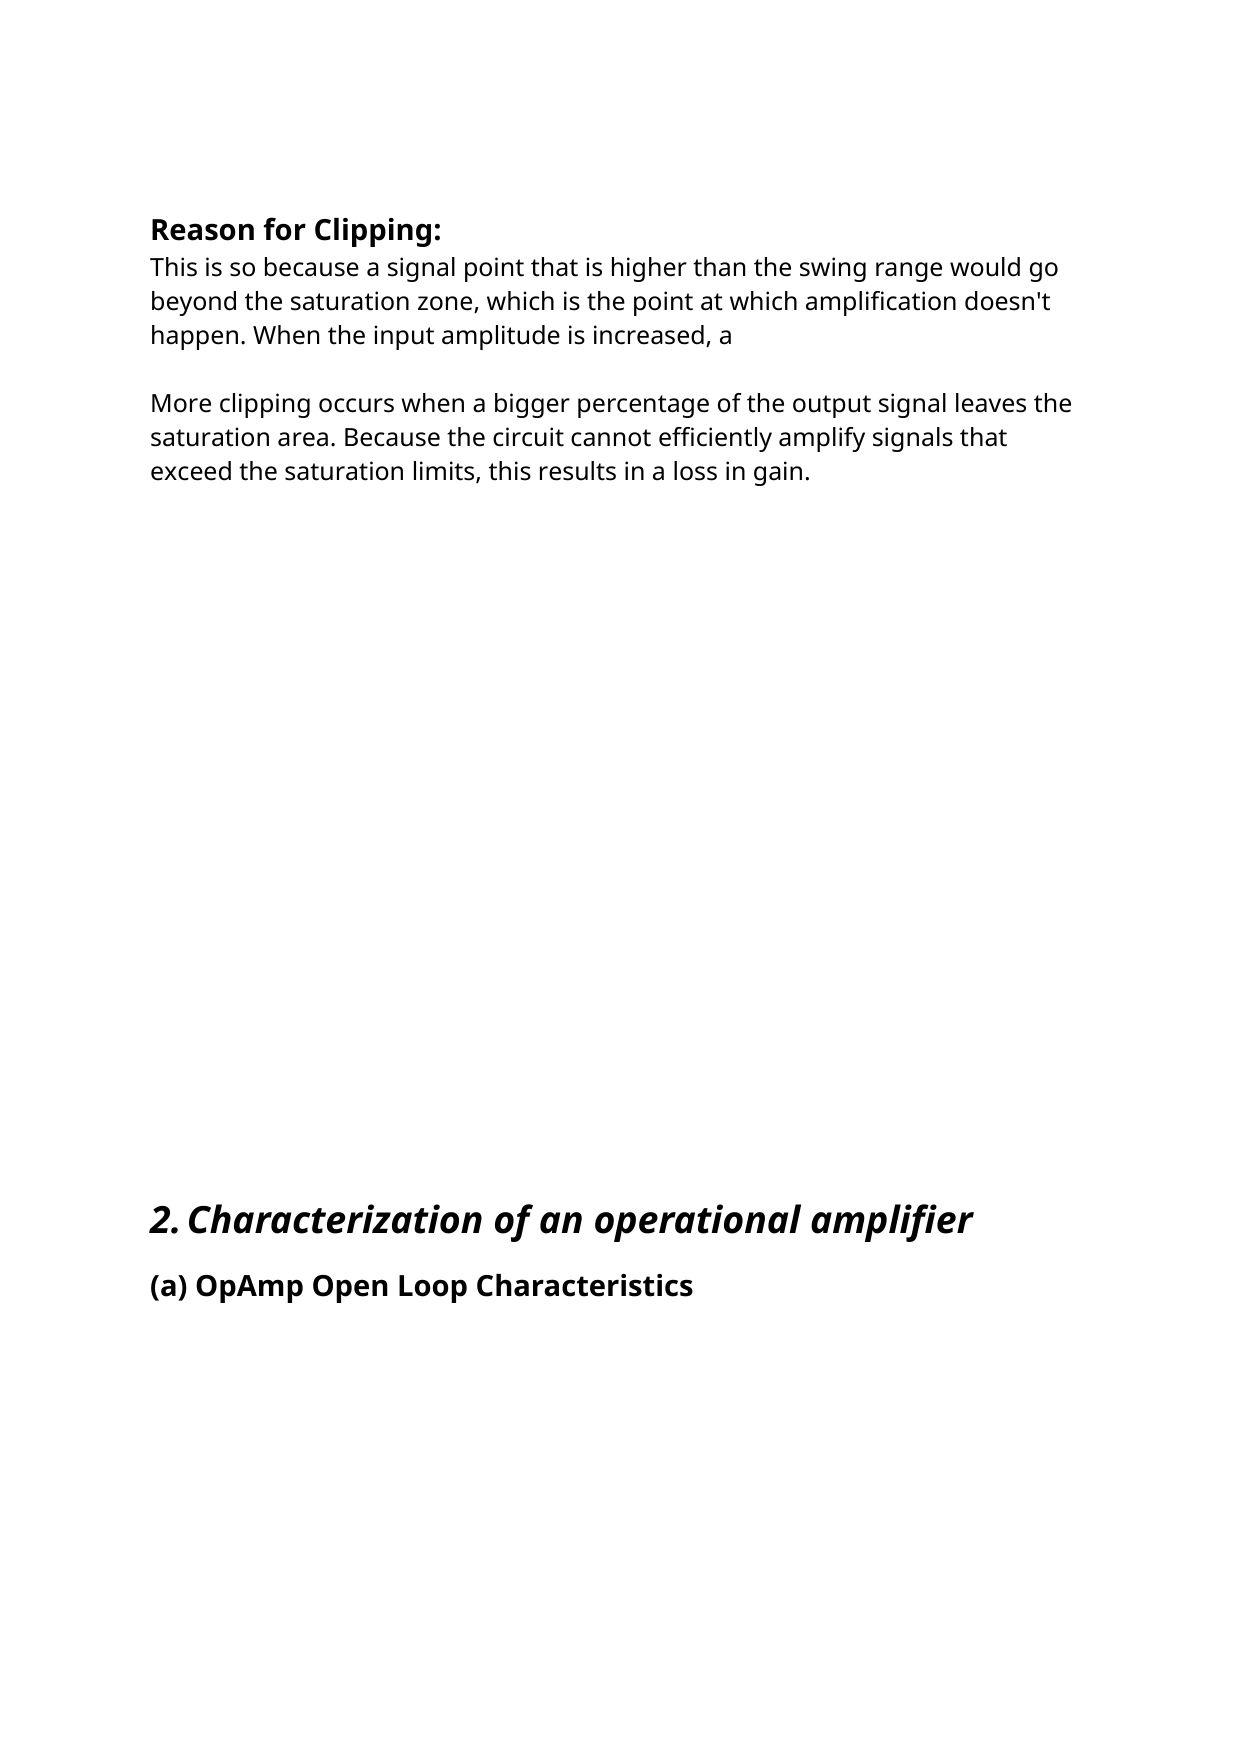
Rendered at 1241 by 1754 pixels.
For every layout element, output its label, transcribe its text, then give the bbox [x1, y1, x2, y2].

text 2. Characterization of an operational amplifier [150, 1193, 1090, 1244]
text This is so because a signal point that is higher than the swing range would go beyond the saturation zone, which is the point at which amplification doesn't happen. When the input amplitude is increased, a More clipping occurs when a bigger percentage of the output signal leaves the saturation area. Because the circuit cannot efficiently amplify signals that exceed the saturation limits, this results in a loss in gain. [150, 249, 1090, 488]
text Reason for Clipping: [150, 209, 1090, 249]
text (a) OpAmp Open Loop Characteristics [150, 1265, 1090, 1304]
